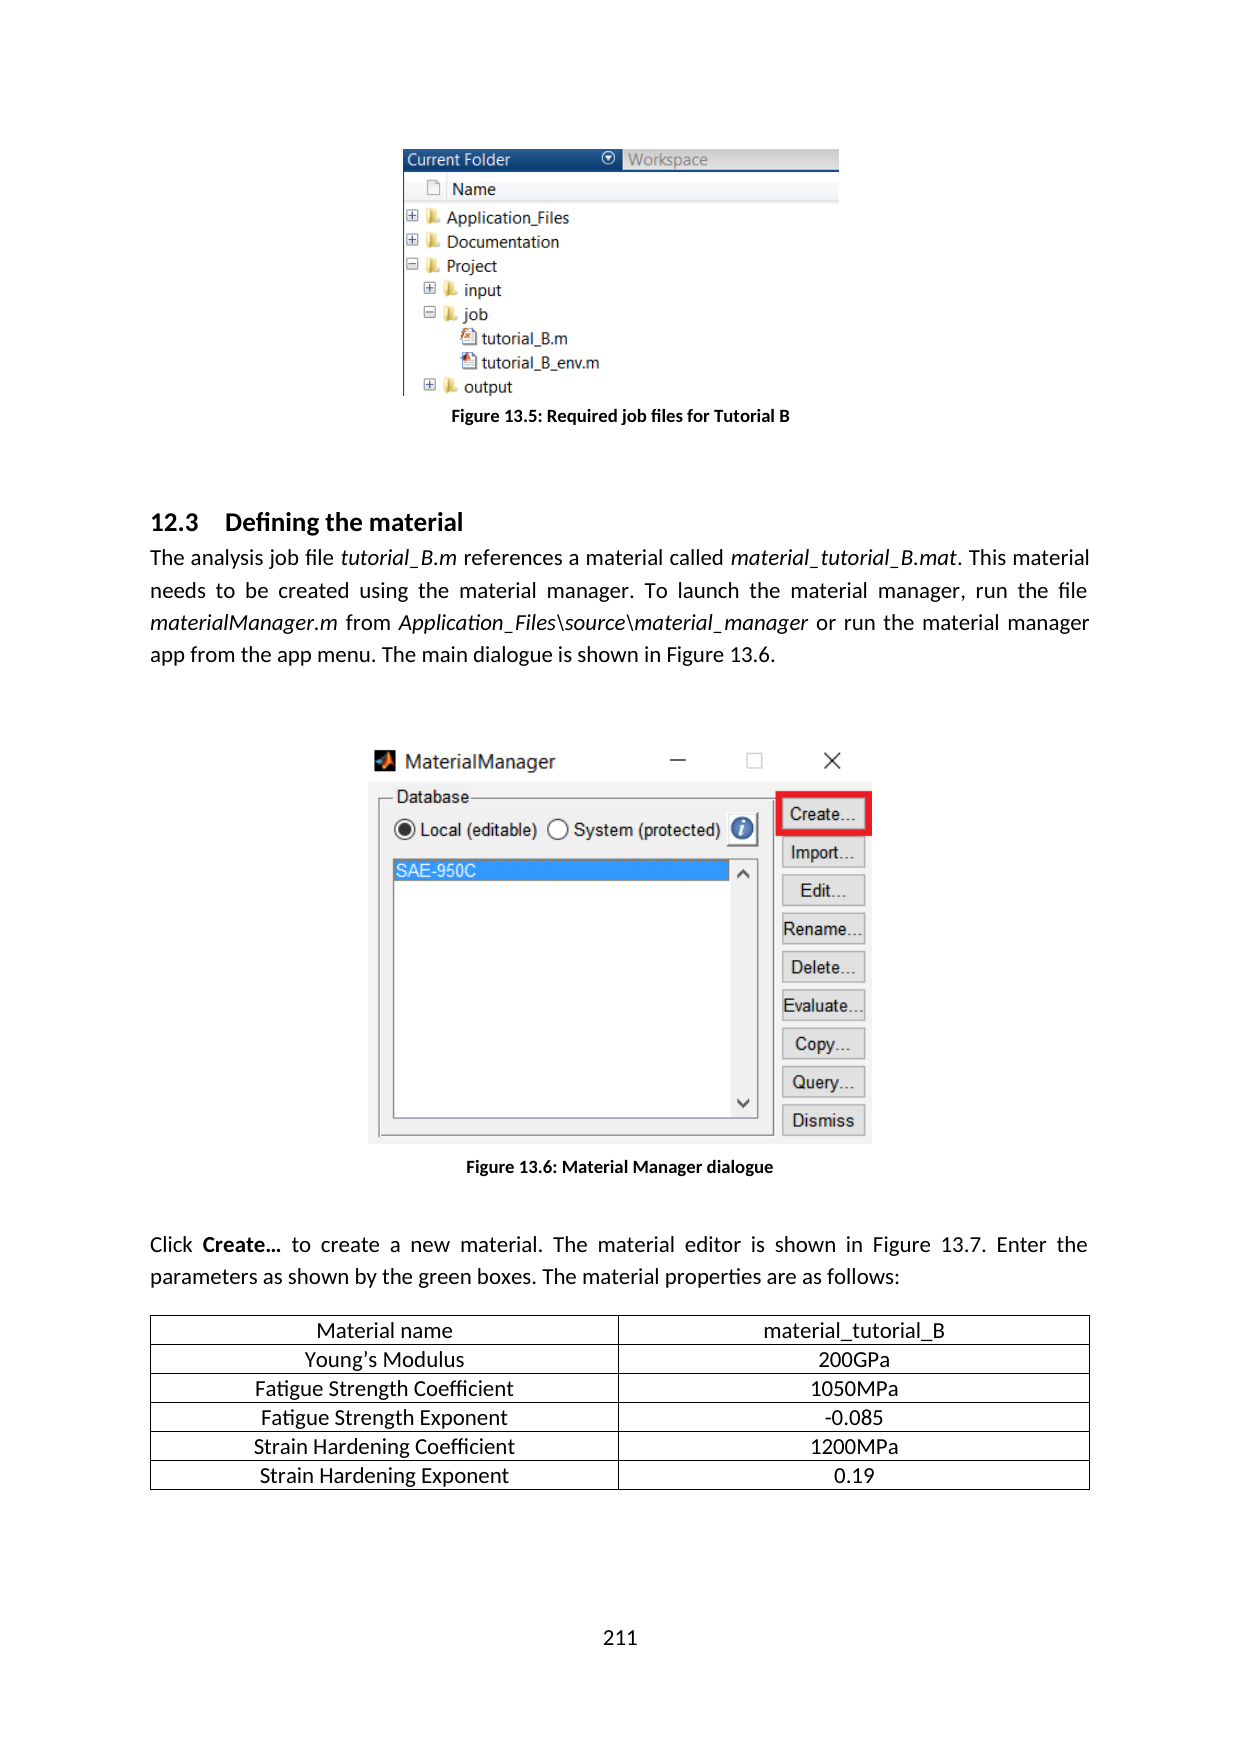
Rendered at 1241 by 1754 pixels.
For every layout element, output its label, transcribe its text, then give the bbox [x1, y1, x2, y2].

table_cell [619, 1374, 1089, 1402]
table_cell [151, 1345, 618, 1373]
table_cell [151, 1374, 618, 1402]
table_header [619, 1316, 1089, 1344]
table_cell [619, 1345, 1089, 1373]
picture [368, 741, 872, 1144]
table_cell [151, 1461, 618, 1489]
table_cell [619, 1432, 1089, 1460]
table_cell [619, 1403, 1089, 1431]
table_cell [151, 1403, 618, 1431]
subtitle 12.3 Defining the material [150, 506, 1090, 539]
picture [403, 149, 839, 396]
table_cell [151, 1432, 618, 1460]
text The analysis job file tutorial_B.m references a material called material_tutorial_B.mat. This material needs to be created using the material manager. To launch the material manager, run the file materialManager.m from Application_Files\source\material_manager or run the material manager app from the app menu. The main dialogue is shown in Figure 13.6. [150, 543, 1090, 668]
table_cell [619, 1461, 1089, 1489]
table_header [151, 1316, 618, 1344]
